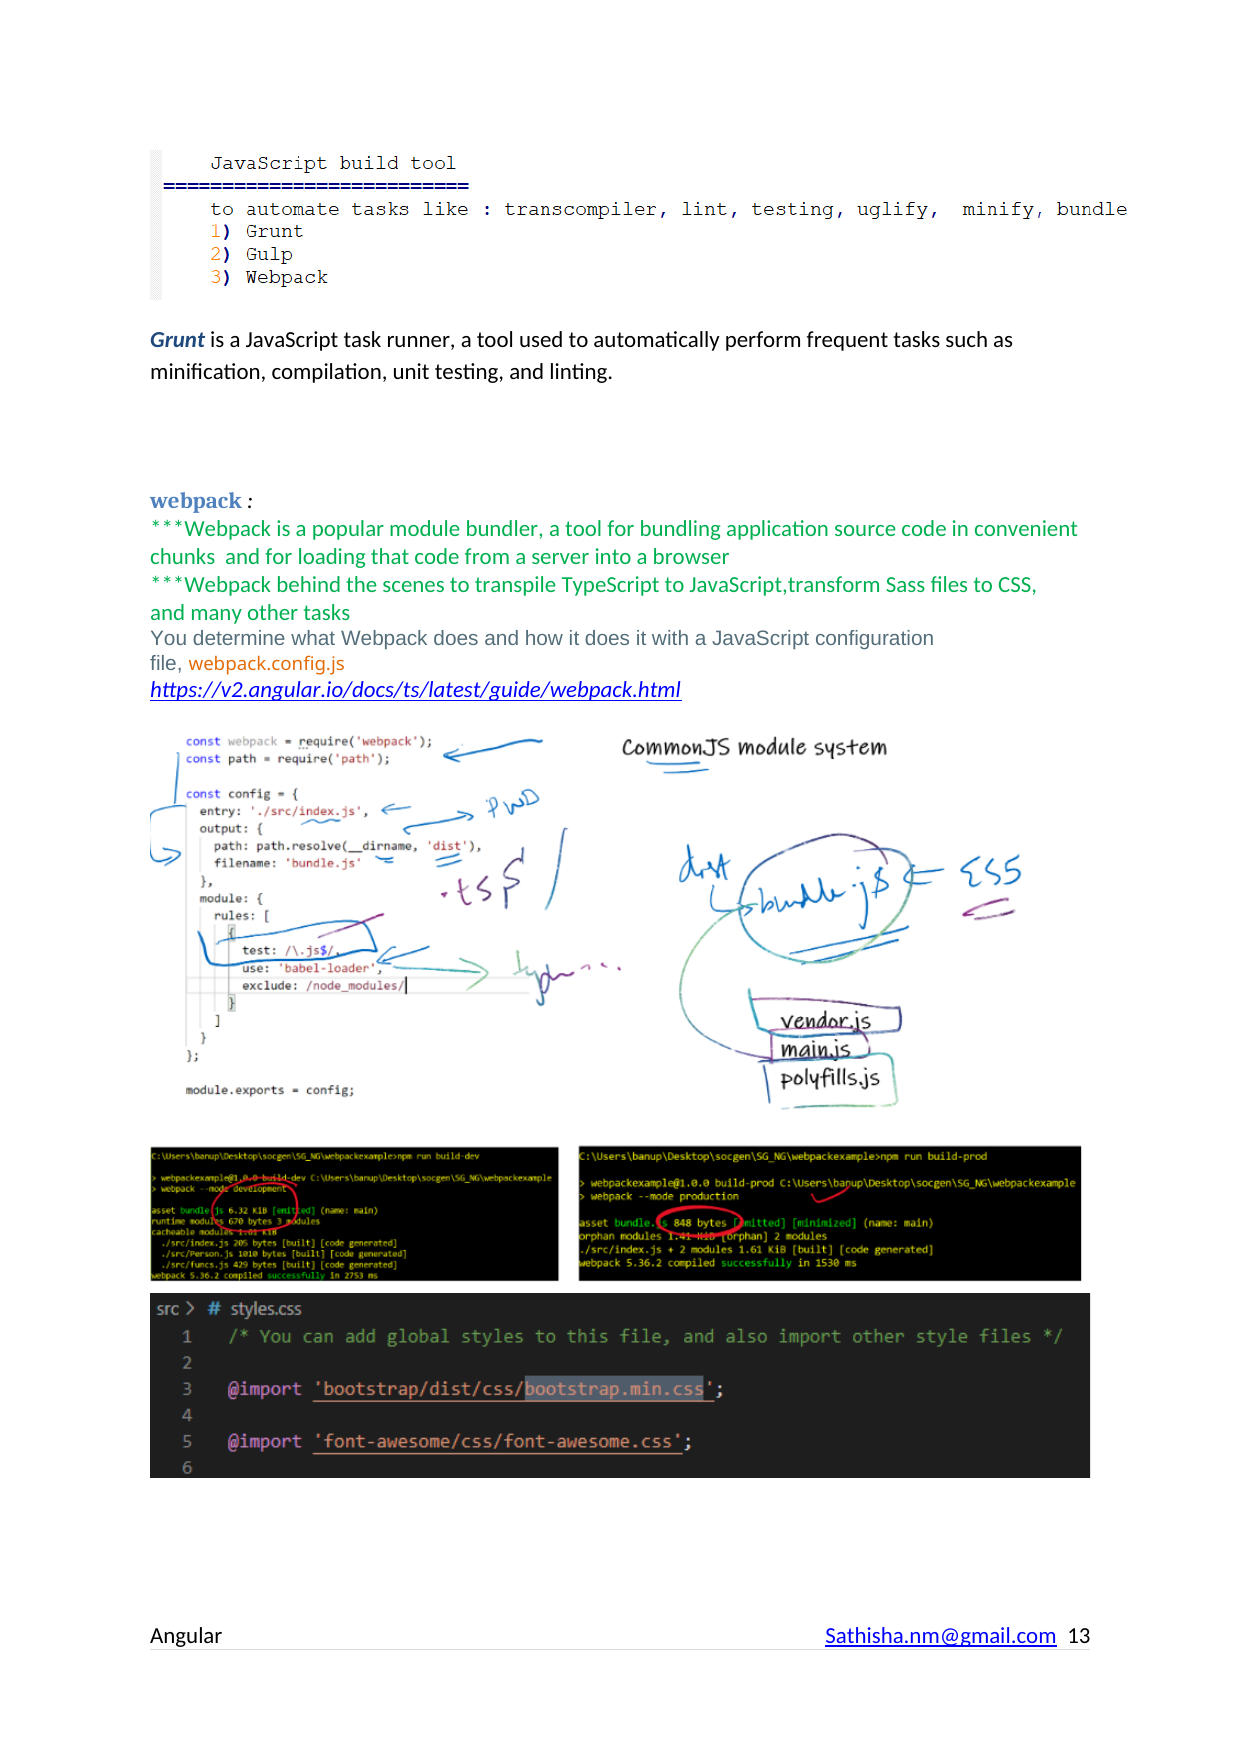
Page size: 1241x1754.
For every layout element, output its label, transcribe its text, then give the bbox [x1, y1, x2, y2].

text You determine what Webpack does and how it does it with a JavaScript configuration file, webpack.config.js [150, 626, 1090, 676]
text ***Webpack is a popular module bundler, a tool for bundling application source code in convenient chunks and for loading that code from a server into a browser [150, 514, 1090, 570]
text https://v2.angular.io/docs/ts/latest/guide/webpack.html [150, 676, 1090, 703]
text Grunt is a JavaScript task runner, a tool used to automatically perform frequent tasks such as minification, compilation, unit testing, and linting. [150, 325, 1090, 385]
text and many other tasks [150, 598, 1090, 626]
picture [150, 150, 1188, 300]
text ***Webpack behind the scenes to transpile TypeScript to JavaScript,transform Sass files to CSS, [150, 570, 1090, 598]
picture [150, 703, 1091, 1478]
text webpack : [150, 486, 1090, 514]
